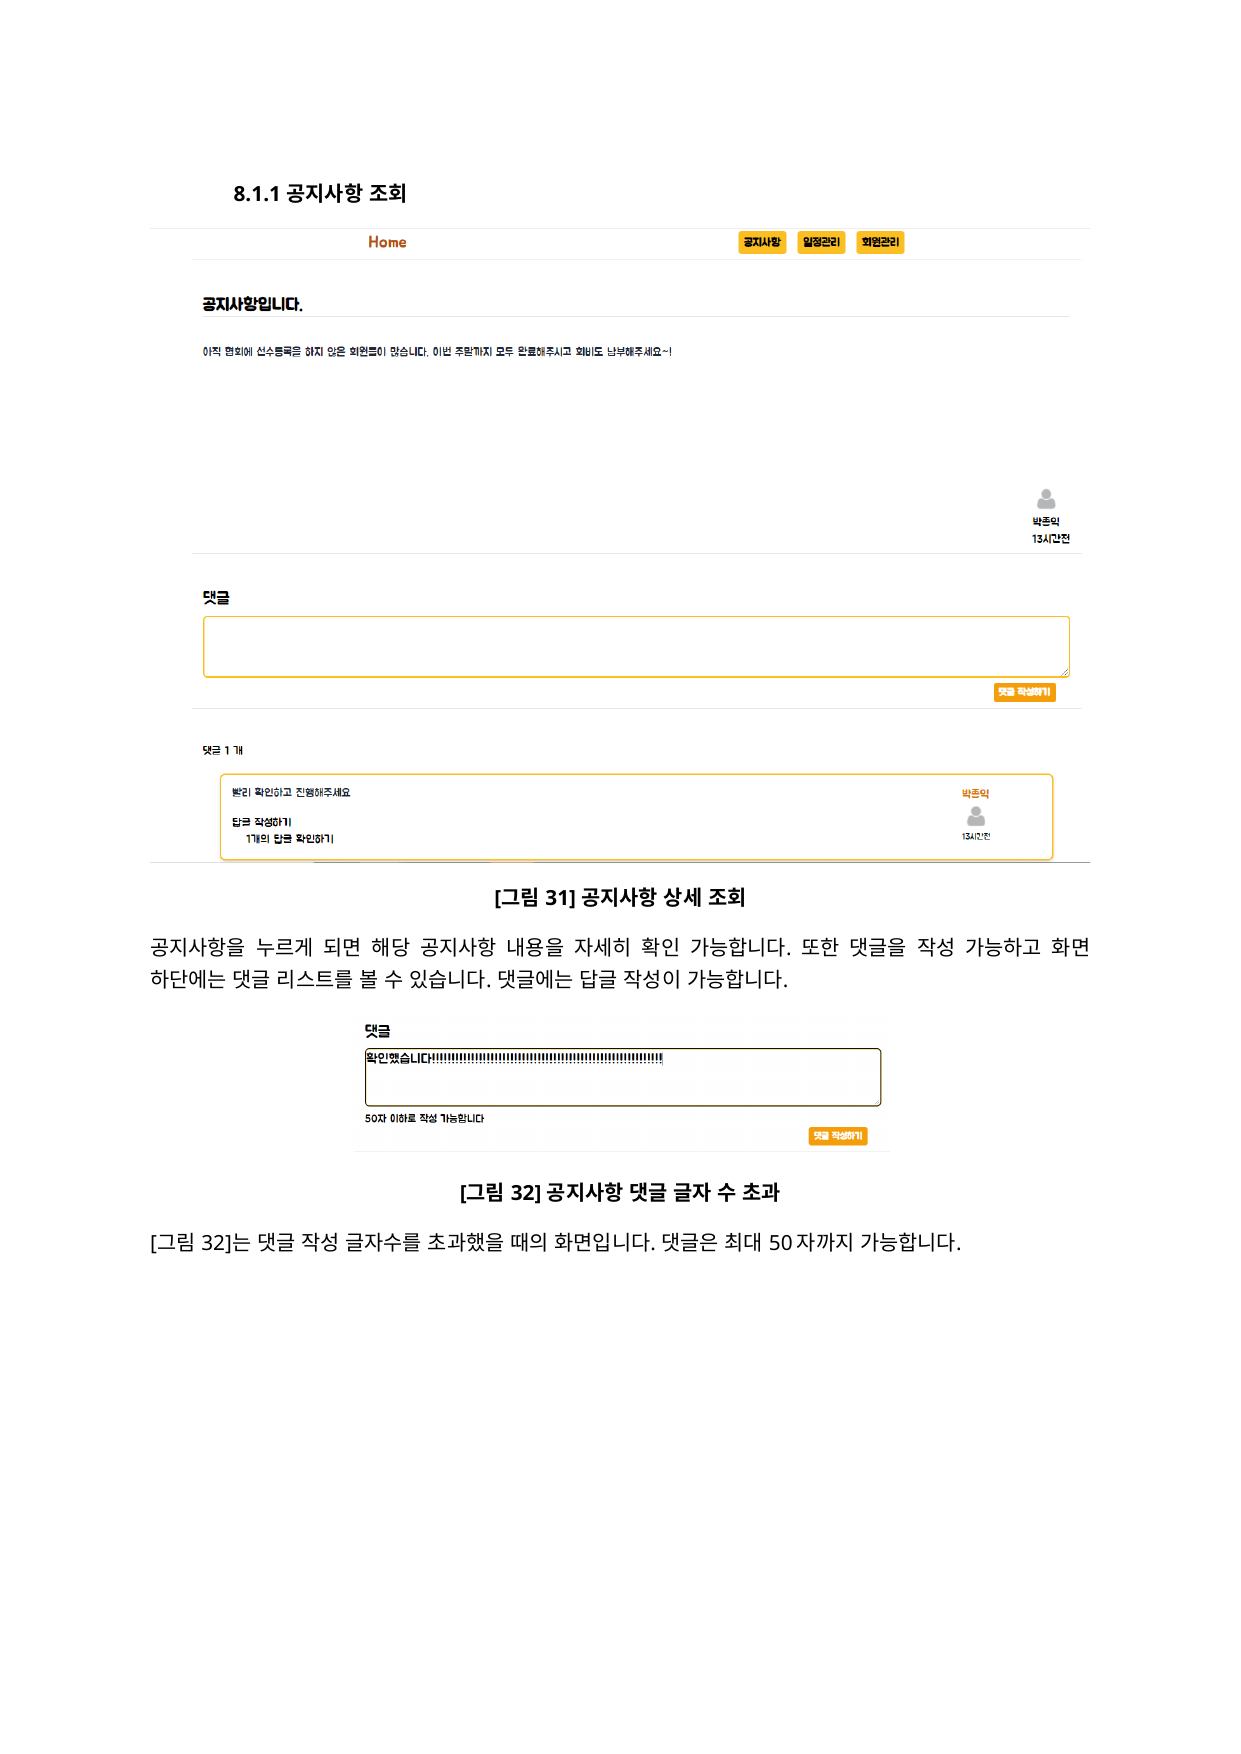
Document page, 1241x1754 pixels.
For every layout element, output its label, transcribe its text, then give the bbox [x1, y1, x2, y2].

picture [150, 226, 1091, 863]
picture [350, 1013, 890, 1158]
text [그림 32]는 댓글 작성 글자수를 초과했을 때의 화면입니다. 댓글은 최대 50자까지 가능합니다. [150, 1226, 1090, 1256]
text 공지사항을 누르게 되면 해당 공지사항 내용을 자세히 확인 가능합니다. 또한 댓글을 작성 가능하고 화면 하단에는 댓글 리스트를 볼 수 있습니다. 댓글에는 답글 작성이 가능합니다. [150, 931, 1090, 994]
subtitle 8.1.1 공지사항 조회 [233, 177, 1090, 207]
